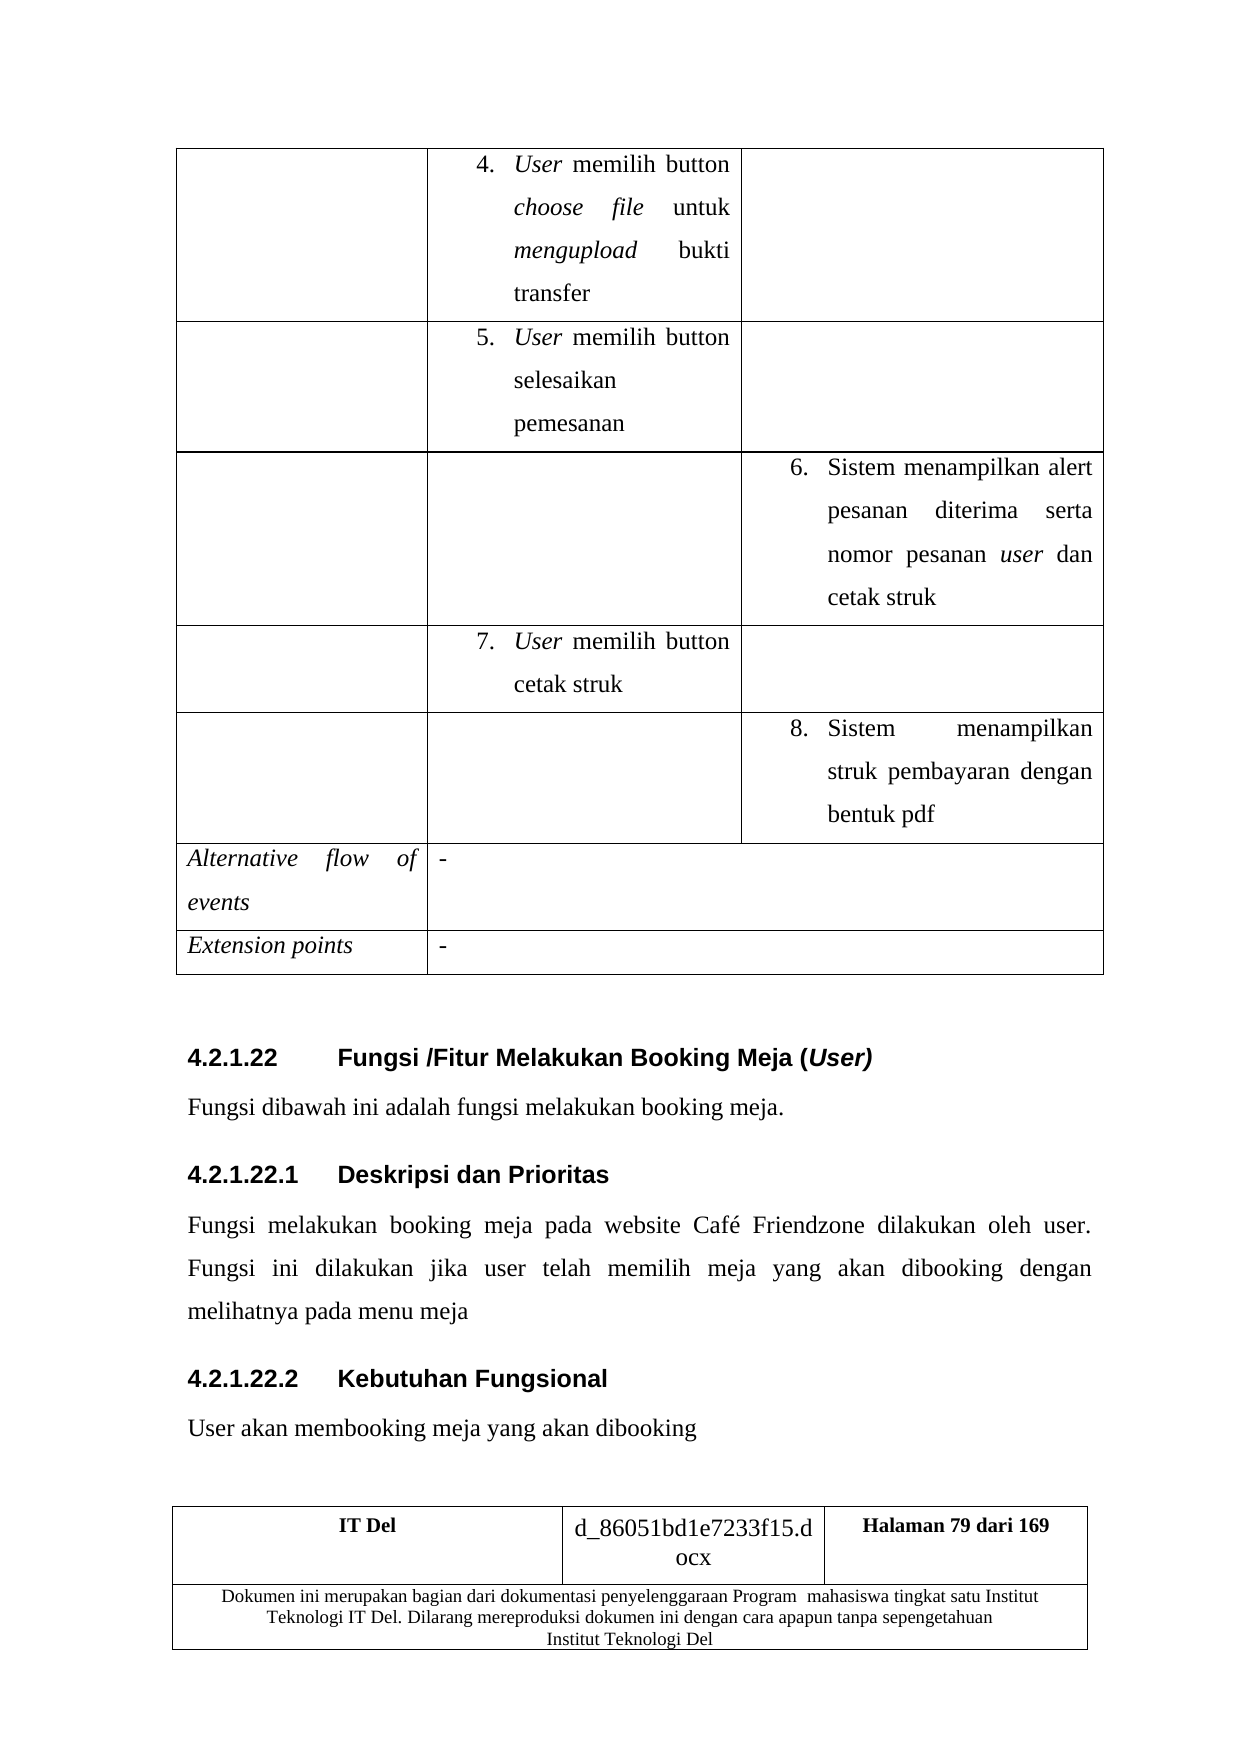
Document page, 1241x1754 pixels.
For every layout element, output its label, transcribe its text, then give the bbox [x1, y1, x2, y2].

table_cell [428, 931, 1103, 974]
text Fungsi melakukan booking meja pada website Café Friendzone dilakukan oleh user. Fungsi ini dilakukan jika user telah memilih meja yang akan dibooking dengan melihatnya pada menu meja [187, 1210, 1092, 1325]
table_cell User memilih button cetak struk [428, 626, 741, 712]
table_cell [177, 453, 427, 625]
subtitle Deskripsi dan Prioritas [187, 1160, 1092, 1189]
table_cell [177, 322, 427, 451]
text Fungsi dibawah ini adalah fungsi melakukan booking meja. [187, 1092, 1092, 1121]
table_cell Alternative flow of events [177, 844, 427, 929]
table_cell [428, 453, 741, 625]
table_cell - [428, 844, 1103, 929]
table_cell User memilih button selesaikan pemesanan [428, 322, 741, 451]
table_cell [742, 626, 1103, 712]
subtitle Kebutuhan Fungsional [187, 1364, 1092, 1393]
table_cell [177, 626, 427, 712]
subtitle Fungsi /Fitur Melakukan Booking Meja (User) [187, 1043, 1092, 1072]
table_cell Sistem menampilkan alert pesanan diterima serta nomor pesanan user dan cetak struk [742, 453, 1103, 625]
text User akan membooking meja yang akan dibooking [187, 1413, 1092, 1442]
table_cell Sistem menampilkan struk pembayaran dengan bentuk pdf [742, 713, 1103, 842]
table_cell User memilih button choose file untuk mengupload bukti transfer [428, 149, 741, 321]
table_cell Extension points [177, 931, 427, 974]
table_cell [428, 713, 741, 842]
table_cell [177, 149, 427, 321]
table_cell [742, 149, 1103, 321]
table_cell [742, 322, 1103, 451]
table_cell [177, 713, 427, 842]
